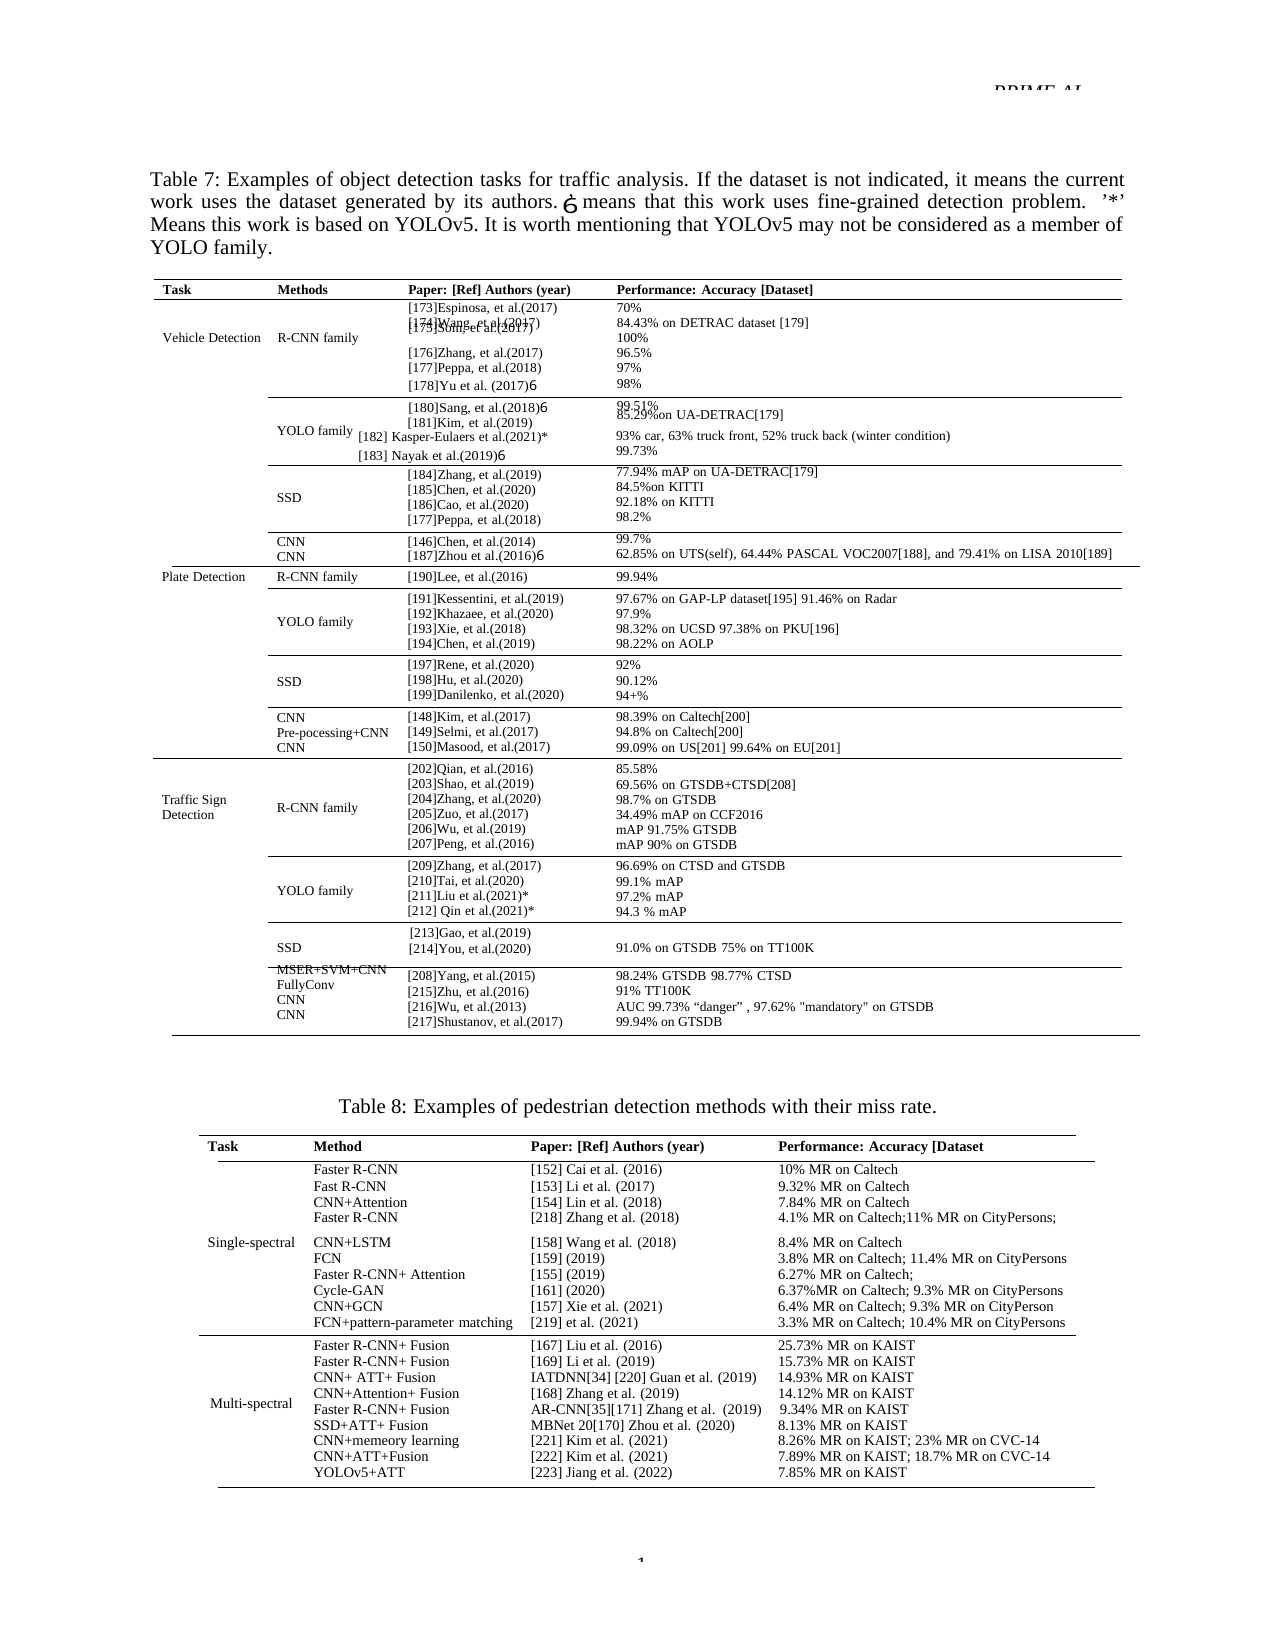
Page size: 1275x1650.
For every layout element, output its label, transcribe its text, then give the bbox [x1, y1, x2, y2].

text [208]Yang, et al.(2015) [215]Zhu, et al.(2016) [216]Wu, et al.(2013) [407, 969, 537, 1014]
list Zhang, et al.(2019) [185]Chen, et al.(2020) [186]Cao, et al.(2020) [177]Peppa, et al.(2018) [407, 467, 543, 527]
text YOLO family [277, 614, 391, 629]
text YOLO family [277, 882, 391, 898]
text Pre-pocessing+CNN CNN [277, 725, 391, 755]
list Kasper-Eulaers et al.(2021)* [358, 431, 599, 444]
text SSD CNN [277, 656, 307, 725]
text 94.8% on Caltech[200] [616, 725, 1137, 740]
text [212] Qin et al.(2021)* [407, 903, 570, 918]
text Faster R-CNN [218] Zhang et al. (2018) 4.1% MR on Caltech;11% MR on CityPersons; [313, 1210, 1137, 1226]
text 99.1% mAP [616, 874, 1137, 889]
text [202]Qian, et al.(2016) [203]Shao, et al.(2019) [204]Zhang, et al.(2020) [205]Zuo, et al.(2017) [206]Wu, et al.(2019) [407, 761, 570, 836]
text [217]Shustanov, et al.(2017) [407, 1014, 564, 1029]
text 99.7% [616, 531, 1137, 546]
text 90.12% [616, 673, 1137, 688]
text SSD [277, 489, 354, 505]
text 84.5%on KITTI [616, 479, 1137, 494]
text R-CNN family [277, 800, 391, 816]
text FCN [159] (2019) 3.8% MR on Caltech; 11.4% MR on CityPersons [313, 1251, 1137, 1267]
text 94.3 % mAP [616, 904, 1137, 919]
text 93% car, 63% truck front, 52% truck back (winter condition) 99.73% [616, 428, 990, 458]
text 91% TT100K [616, 984, 1137, 999]
text 99.09% on US[201] 99.64% on EU[201] [616, 740, 1137, 755]
text 98.39% on Caltech[200] [616, 709, 1137, 725]
text 98.24% GTSDB 98.77% CTSD [616, 968, 1137, 984]
text [209]Zhang, et al.(2017) [210]Tai, et al.(2020) [211]Liu et al.(2021)* [407, 858, 570, 903]
text Faster R-CNN+ Fusion [167] Liu et al. (2016) 25.73% MR on KAIST Faster R-CNN+ Fusion [169] Li et al. (2019) 15.73% MR on KAIST CNN+ ATT+ Fusion IATDNN[34] [220] Guan et al. (2019) 14.93% MR on KAIST [313, 1338, 915, 1386]
text Faster R-CNN [152] Cai et al. (2016) 10% MR on Caltech [313, 1162, 1137, 1178]
text [197]Rene, et al.(2020) [198]Hu, et al.(2020) [407, 658, 570, 688]
text 77.94% mAP on UA-DETRAC[179] [616, 464, 1137, 479]
text [199]Danilenko, et al.(2020) [407, 688, 570, 703]
text 91.0% on GTSDB 75% on TT100K [616, 940, 1137, 955]
text [213]Gao, et al.(2019) [214]You, et al.(2020) [356, 926, 531, 956]
text [148]Kim, et al.(2017) [149]Selmi, et al.(2017) [150]Masood, et al.(2017) [407, 709, 570, 754]
list Nayak et al.(2019)6 [358, 444, 599, 464]
text [207]Peng, et al.(2016) [407, 836, 570, 852]
text CNN+Attention+ Fusion [168] Zhang et al. (2019) 14.12% MR on KAIST Faster R-CNN+ Fusion AR-CNN[35][171] Zhang et al. (2019) 9.34% MR on KAIST SSD+ATT+ Fusion MBNet 20[170] Zhou et al. (2020) 8.13% MR on KAIST [313, 1386, 915, 1433]
text 97.2% mAP [616, 889, 1137, 904]
text YOLO family [277, 422, 354, 438]
text Single-spectral [207, 1234, 296, 1251]
text Multi-spectral [210, 1394, 296, 1411]
text Plate Detection R-CNN family [190]Lee, et al.(2016) 99.94% [162, 569, 1137, 584]
text CNN CNN [277, 534, 307, 564]
text Table 8: Examples of pedestrian detection methods with their miss rate. [137, 1094, 1137, 1118]
text 69.56% on GTSDB+CTSD[208] [616, 777, 1137, 792]
text 92.18% on KITTI [616, 494, 1137, 510]
text 96.69% on CTSD and GTSDB [616, 858, 1137, 874]
text Fast R-CNN [153] Li et al. (2017) 9.32% MR on Caltech [313, 1178, 1137, 1194]
text 97.67% on GAP-LP dataset[195] 91.46% on Radar 97.9% [616, 591, 929, 621]
text CNN+Attention [154] Lin et al. (2018) 7.84% MR on Caltech [313, 1194, 1137, 1210]
text CNN+LSTM [158] Wang et al. (2018) 8.4% MR on Caltech [313, 1234, 1137, 1251]
text 98.32% on UCSD 97.38% on PKU[196] [616, 621, 1137, 636]
text 98.2% [616, 510, 1137, 525]
text 98.22% on AOLP [616, 636, 1137, 651]
text 34.49% mAP on CCF2016 mAP 91.75% GTSDB mAP 90% on GTSDB [616, 807, 765, 852]
text [146]Chen, et al.(2014) [187]Zhou et al.(2016)6 [407, 536, 546, 564]
text 92% [616, 658, 1137, 673]
text 85.58% [616, 762, 1137, 777]
text FullyConv CNN CNN [277, 978, 335, 1023]
text Traffic Sign Detection [162, 793, 228, 823]
text Task Method Paper: [Ref] Authors (year) Performance: Accuracy [Dataset [207, 1135, 1137, 1155]
text 94+% [616, 688, 1137, 703]
text [191]Kessentini, et al.(2019) [192]Khazaee, et al.(2020) [193]Xie, et al.(2018) [194]Chen, et al.(2019) [407, 591, 570, 651]
text Table 7: Examples of object detection tasks for traffic analysis. If the dataset is not indicated, it means the current work uses the dataset generated by its authors. ’ means that this work uses fine-grained detection problem. ’*’ Means this work is based on YOLOv5. It is worth mentioning that YOLOv5 may not be considered as a member of YOLO family. [150, 168, 1125, 259]
text Faster R-CNN+ Attention [155] (2019) 6.27% MR on Caltech; [313, 1267, 1137, 1283]
text 98.7% on GTSDB [616, 792, 1137, 807]
text AUC 99.73% “danger” , 97.62% "mandatory" on GTSDB 99.94% on GTSDB [616, 999, 973, 1029]
text [181]Kim, et al.(2019) [407, 415, 599, 431]
text Cycle-GAN [161] (2020) 6.37%MR on Caltech; 9.3% MR on CityPersons CNN+GCN [157] Xie et al. (2021) 6.4% MR on Caltech; 9.3% MR on CityPerson FCN+pattern-parameter matching [219] et al. (2021) 3.3% MR on Caltech; 10.4% MR on CityPersons [313, 1283, 1068, 1331]
text CNN+memeory learning [221] Kim et al. (2021) 8.26% MR on KAIST; 23% MR on CVC-14 CNN+ATT+Fusion [222] Kim et al. (2021) 7.89% MR on KAIST; 18.7% MR on CVC-14 YOLOv5+ATT [223] Jiang et al. (2022) 7.85% MR on KAIST [313, 1433, 1051, 1481]
text 62.85% on UTS(self), 64.44% PASCAL VOC2007[188], and 79.41% on LISA 2010[189] [616, 546, 1137, 562]
